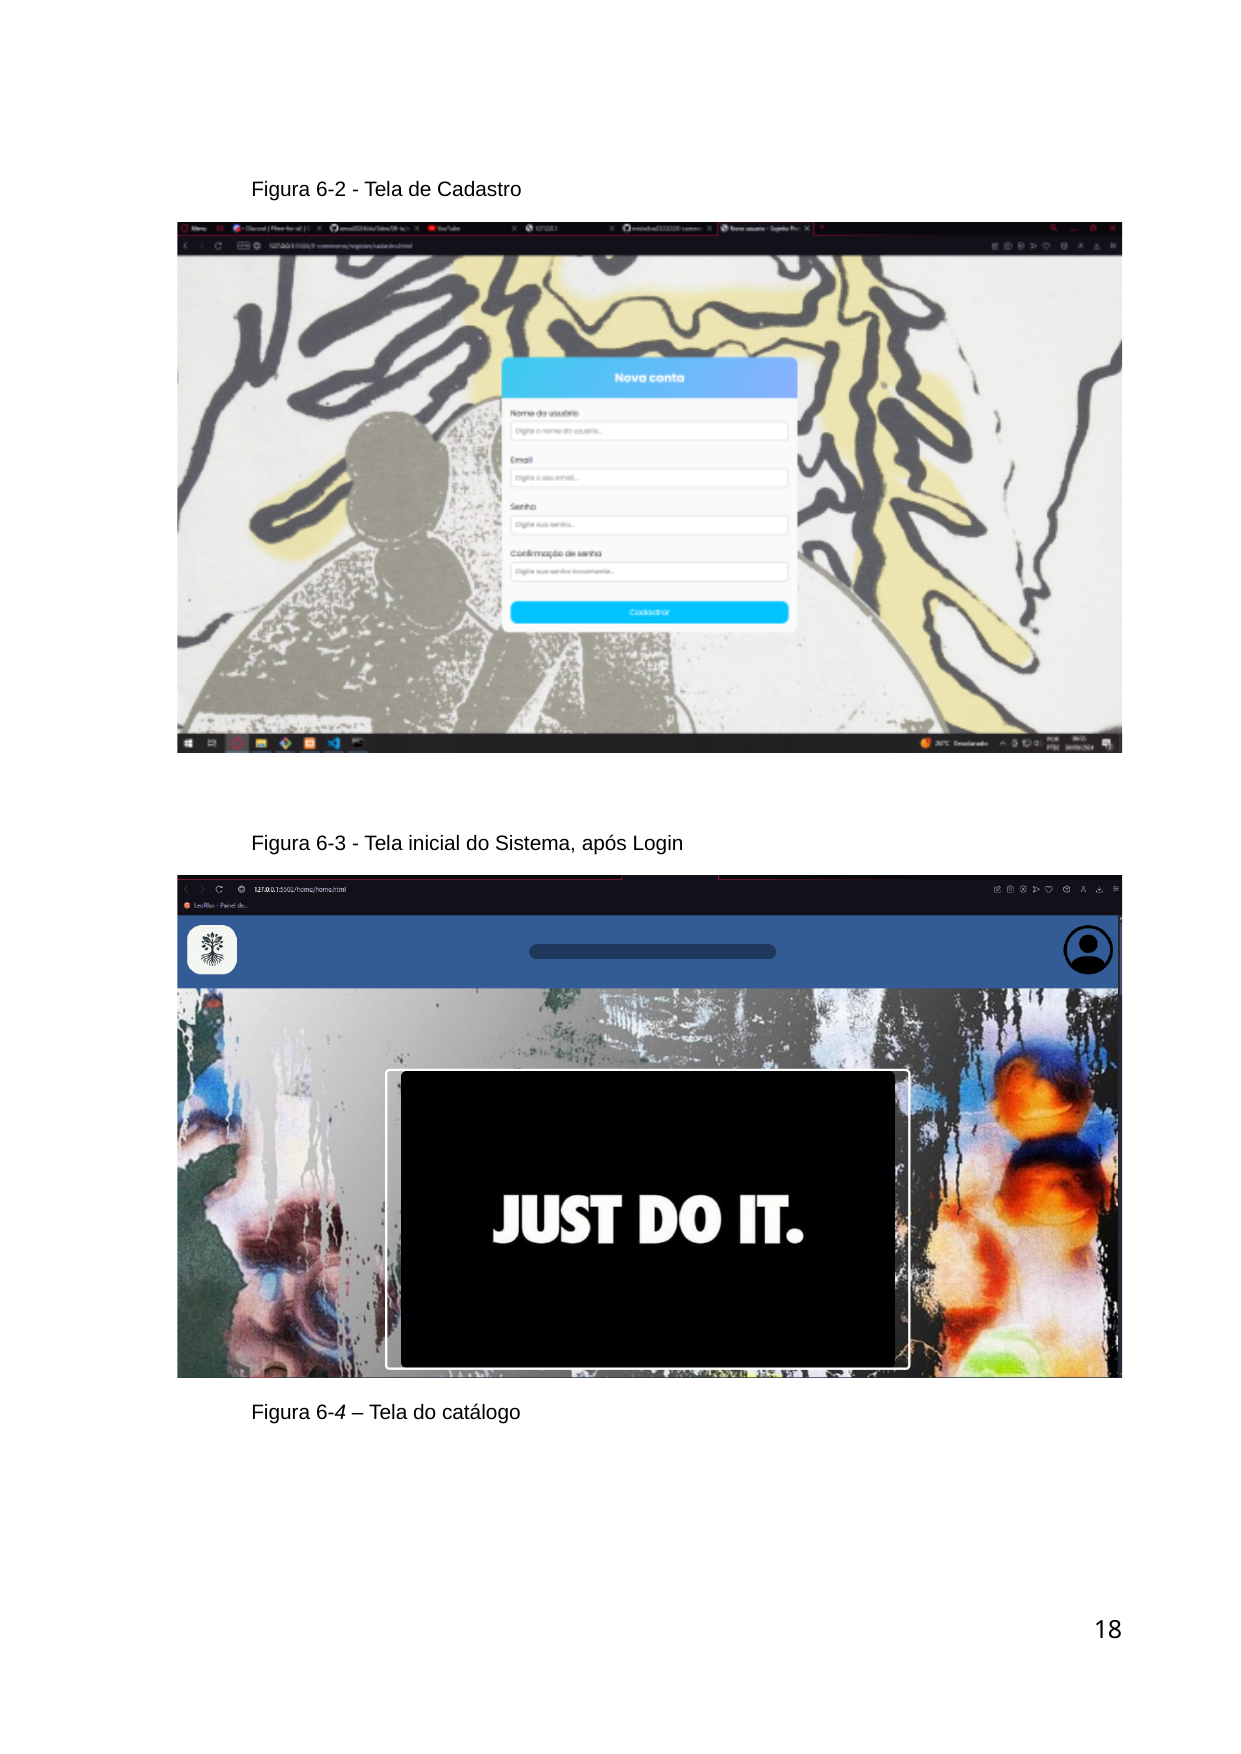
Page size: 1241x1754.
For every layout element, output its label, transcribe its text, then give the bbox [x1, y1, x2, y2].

picture [177, 875, 1123, 1378]
text Figura 6-3 - Tela inicial do Sistema, após Login [177, 830, 1122, 854]
text Figura 6-2 - Tela de Cadastro [177, 177, 1122, 201]
text Figura 6-4 – Tela do catálogo [177, 1399, 1122, 1423]
picture [177, 222, 1123, 753]
